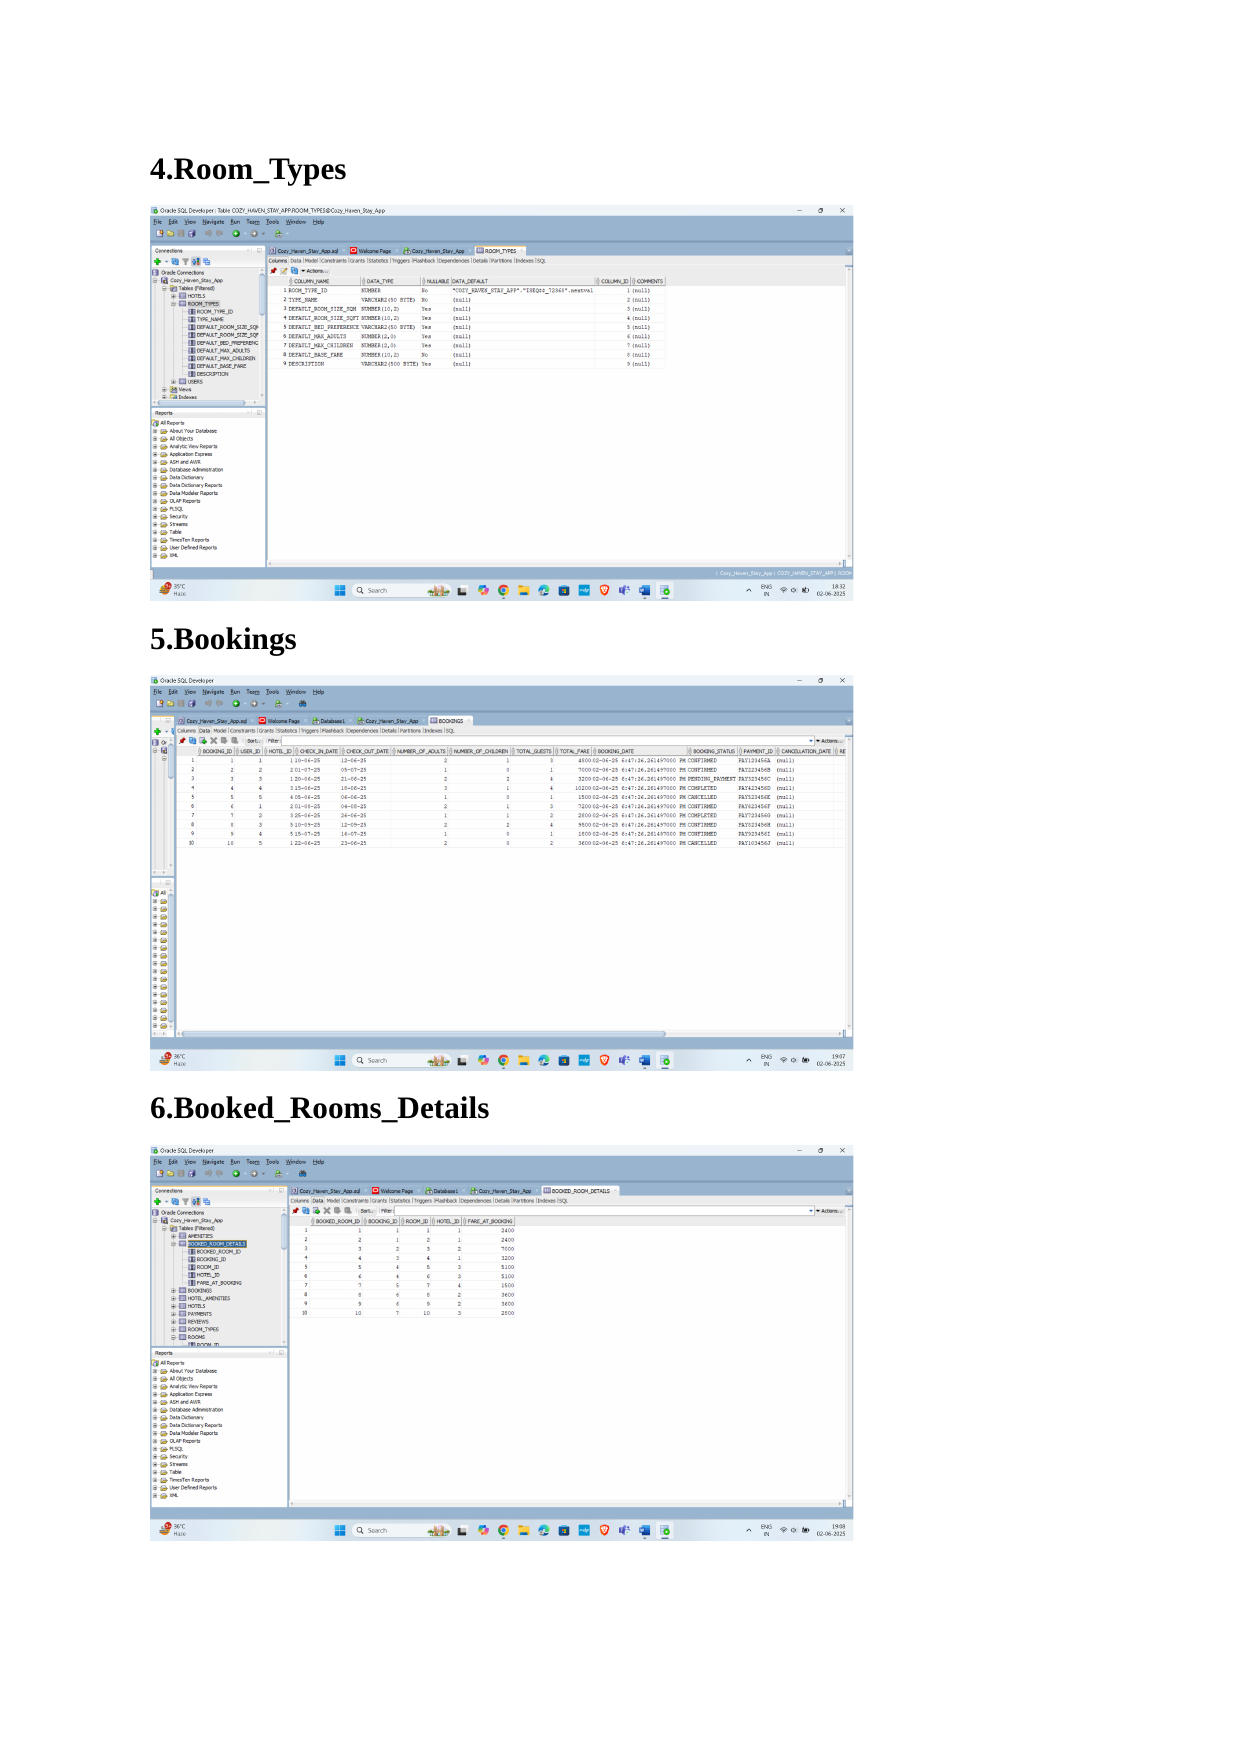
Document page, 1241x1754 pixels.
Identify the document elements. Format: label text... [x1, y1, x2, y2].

picture [150, 1145, 854, 1541]
picture [150, 205, 854, 601]
picture [150, 675, 854, 1071]
text 4.Room_Types [150, 150, 1090, 186]
text 6.Booked_Rooms_Details [150, 1090, 1090, 1126]
text 5.Bookings [150, 620, 1090, 656]
